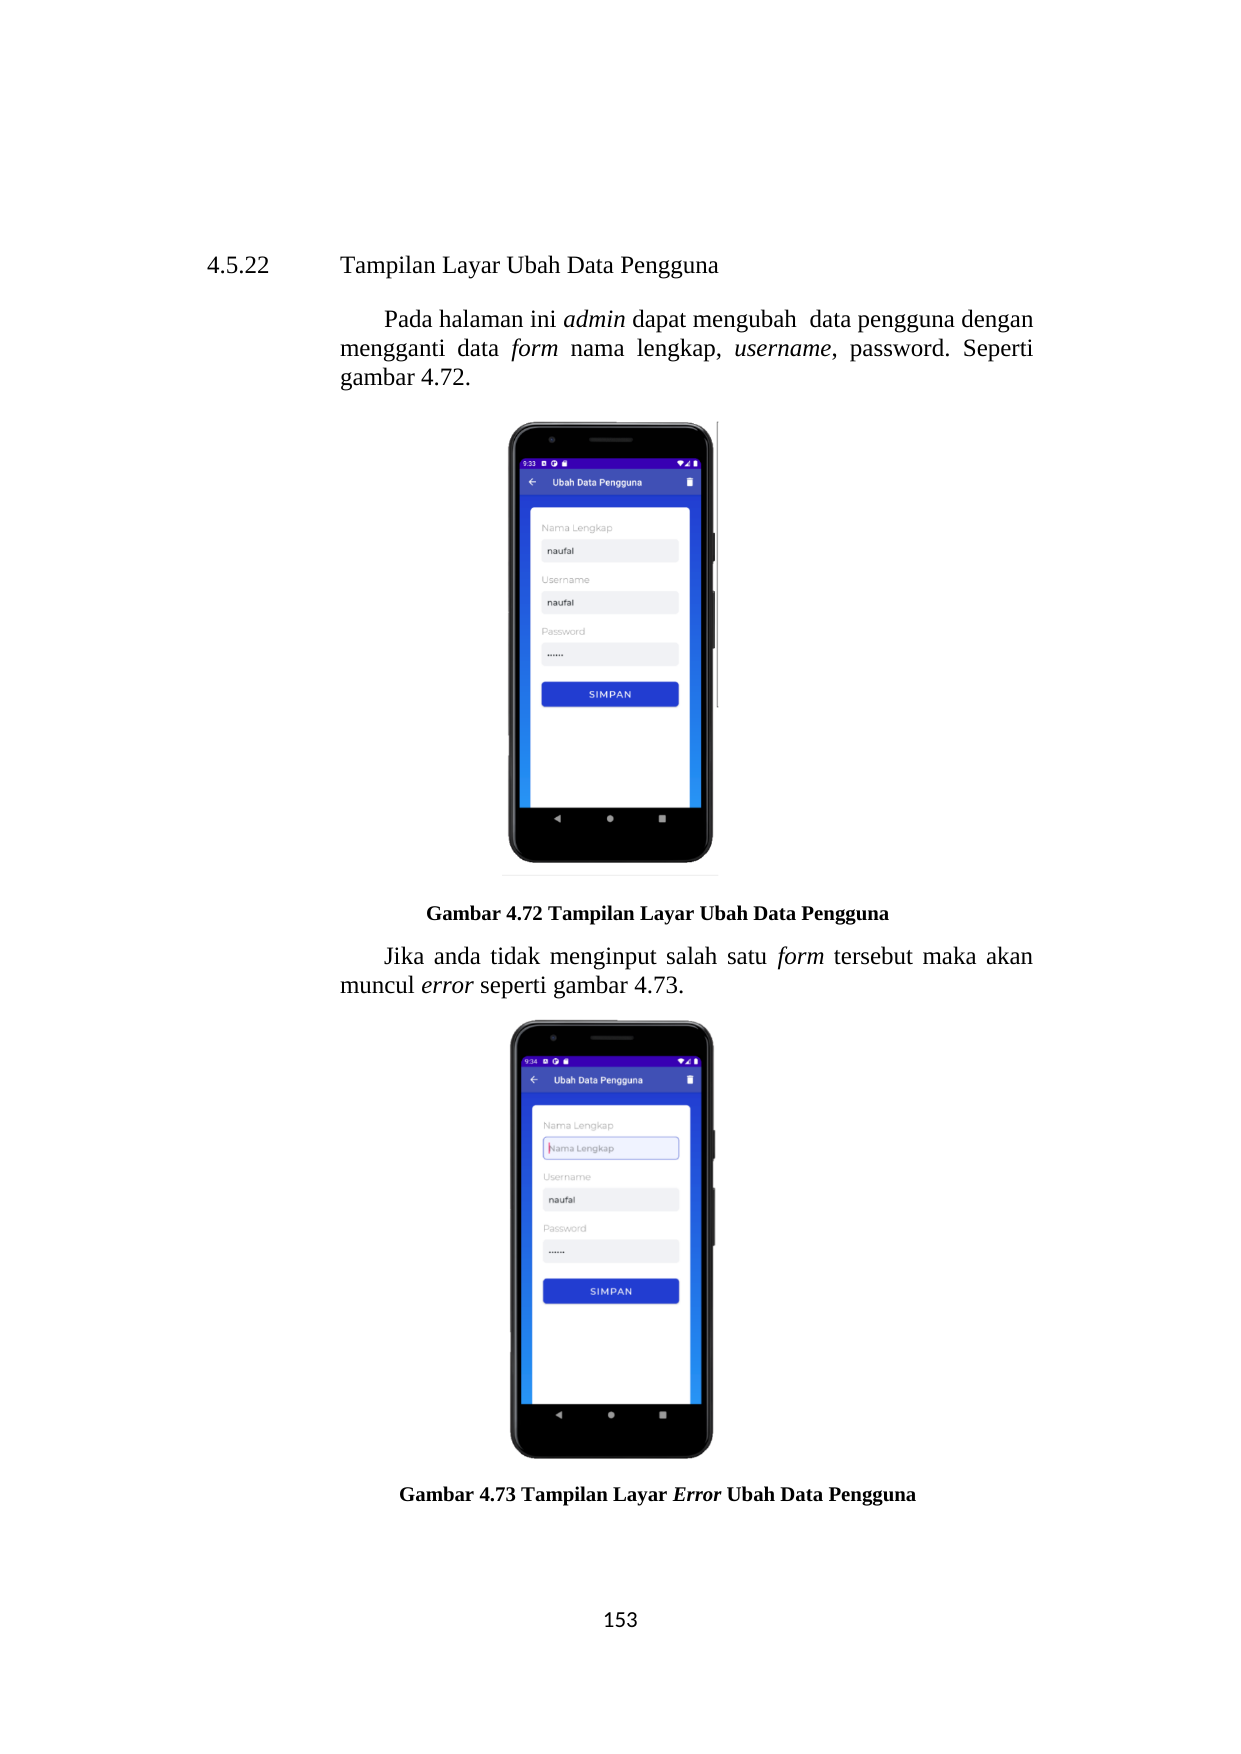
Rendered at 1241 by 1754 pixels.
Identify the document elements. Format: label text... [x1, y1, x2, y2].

picture [502, 415, 719, 876]
text Pada halaman ini admin dapat mengubah data pengguna dengan mengganti data form nama lengkap, username, password. Seperti gambar 4.72. [340, 304, 1033, 390]
text Tampilan Layar Ubah Data Pengguna [207, 250, 1033, 279]
text Jika anda tidak menginput salah satu form tersebut maka akan muncul error seperti gambar 4.73. [340, 941, 1033, 999]
picture [502, 1015, 717, 1465]
text Gambar 4.73 Tampilan Layar Error Ubah Data Pengguna [282, 1481, 1033, 1506]
text Gambar 4.72 Tampilan Layar Ubah Data Pengguna [282, 901, 1033, 925]
